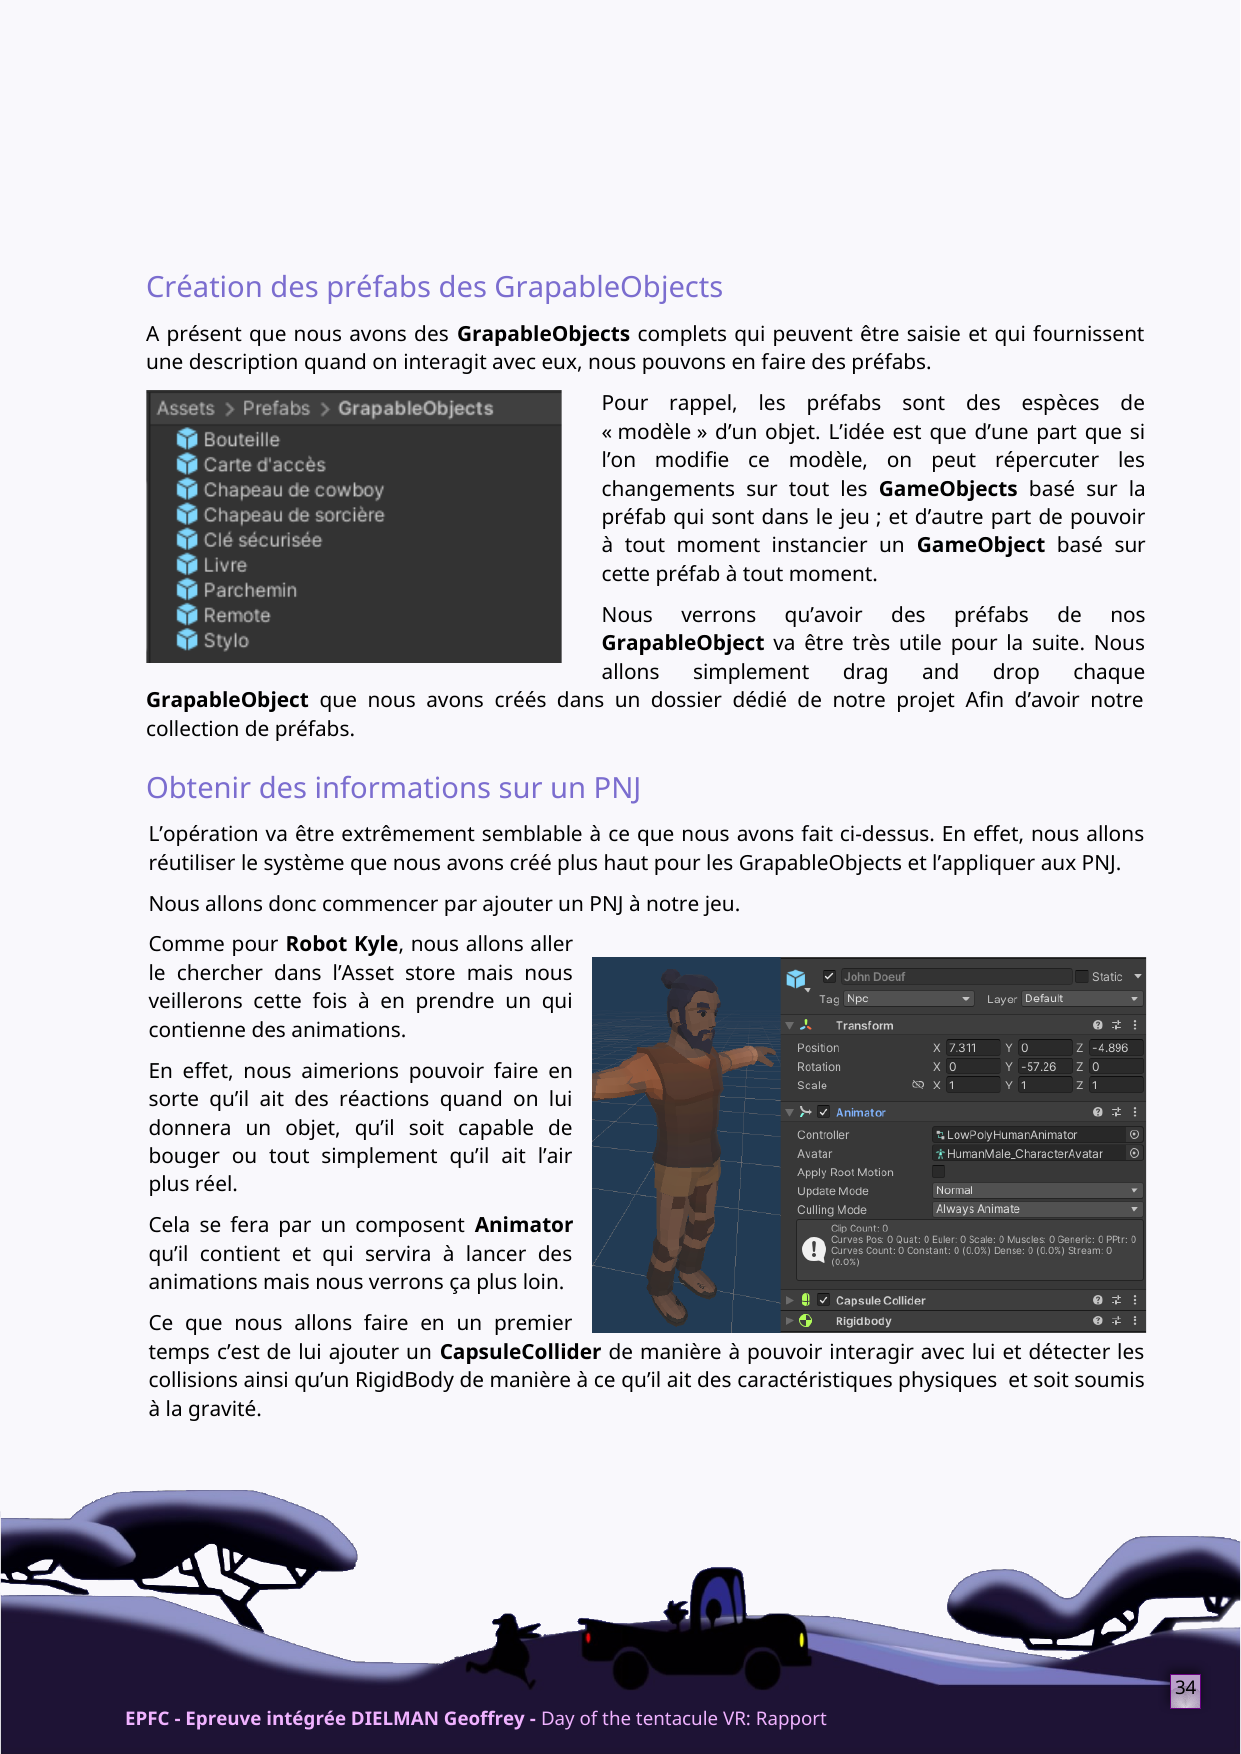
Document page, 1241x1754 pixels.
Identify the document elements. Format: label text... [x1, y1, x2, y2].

subtitle Création des préfabs des GrapableObjects [146, 267, 1146, 306]
text L’opération va être extrêmement semblable à ce que nous avons fait ci-dessus. En effet, nous allons réutiliser le système que nous avons créé plus haut pour les GrapableObjects et l’appliquer aux PNJ. [148, 819, 1146, 876]
text A présent que nous avons des GrapableObjects complets qui peuvent être saisie et qui fournissent une description quand on interagit avec eux, nous pouvons en faire des préfabs. [146, 319, 1146, 376]
picture [0, 1479, 1241, 1754]
text Nous verrons qu’avoir des préfabs de nos GrapableObject va être très utile pour la suite. Nous allons simplement drag and drop chaque GrapableObject que nous avons créés dans un dossier dédié de notre projet Afin d’avoir notre collection de préfabs. [146, 600, 1146, 742]
text Comme pour Robot Kyle, nous allons aller le chercher dans l’Asset store mais nous veillerons cette fois à en prendre un qui contienne des animations. [148, 929, 1146, 1043]
picture [146, 390, 562, 663]
text En effet, nous aimerions pouvoir faire en sorte qu’il ait des réactions quand on lui donnera un objet, qu’il soit capable de bouger ou tout simplement qu’il ait l’air plus réel. [148, 1056, 592, 1198]
subtitle Obtenir des informations sur un PNJ [146, 767, 1146, 807]
picture [592, 957, 1147, 1333]
text Ce que nous allons faire en un premier temps c’est de lui ajouter un CapsuleCollider de manière à pouvoir interagir avec lui et détecter les collisions ainsi qu’un RigidBody de manière à ce qu’il ait des caractéristiques physiques et soit soumis à la gravité. [148, 1308, 1146, 1422]
text Nous allons donc commencer par ajouter un PNJ à notre jeu. [148, 889, 1146, 917]
text Pour rappel, les préfabs sont des espèces de « modèle » d’un objet. L’idée est que d’une part que si l’on modifie ce modèle, on peut répercuter les changements sur tout les GameObjects basé sur la préfab qui sont dans le jeu ; et d’autre part de pouvoir à tout moment instancier un GameObject basé sur cette préfab à tout moment. [146, 388, 1146, 587]
text Cela se fera par un composent Animator qu’il contient et qui servira à lancer des animations mais nous verrons ça plus loin. [148, 1211, 592, 1296]
